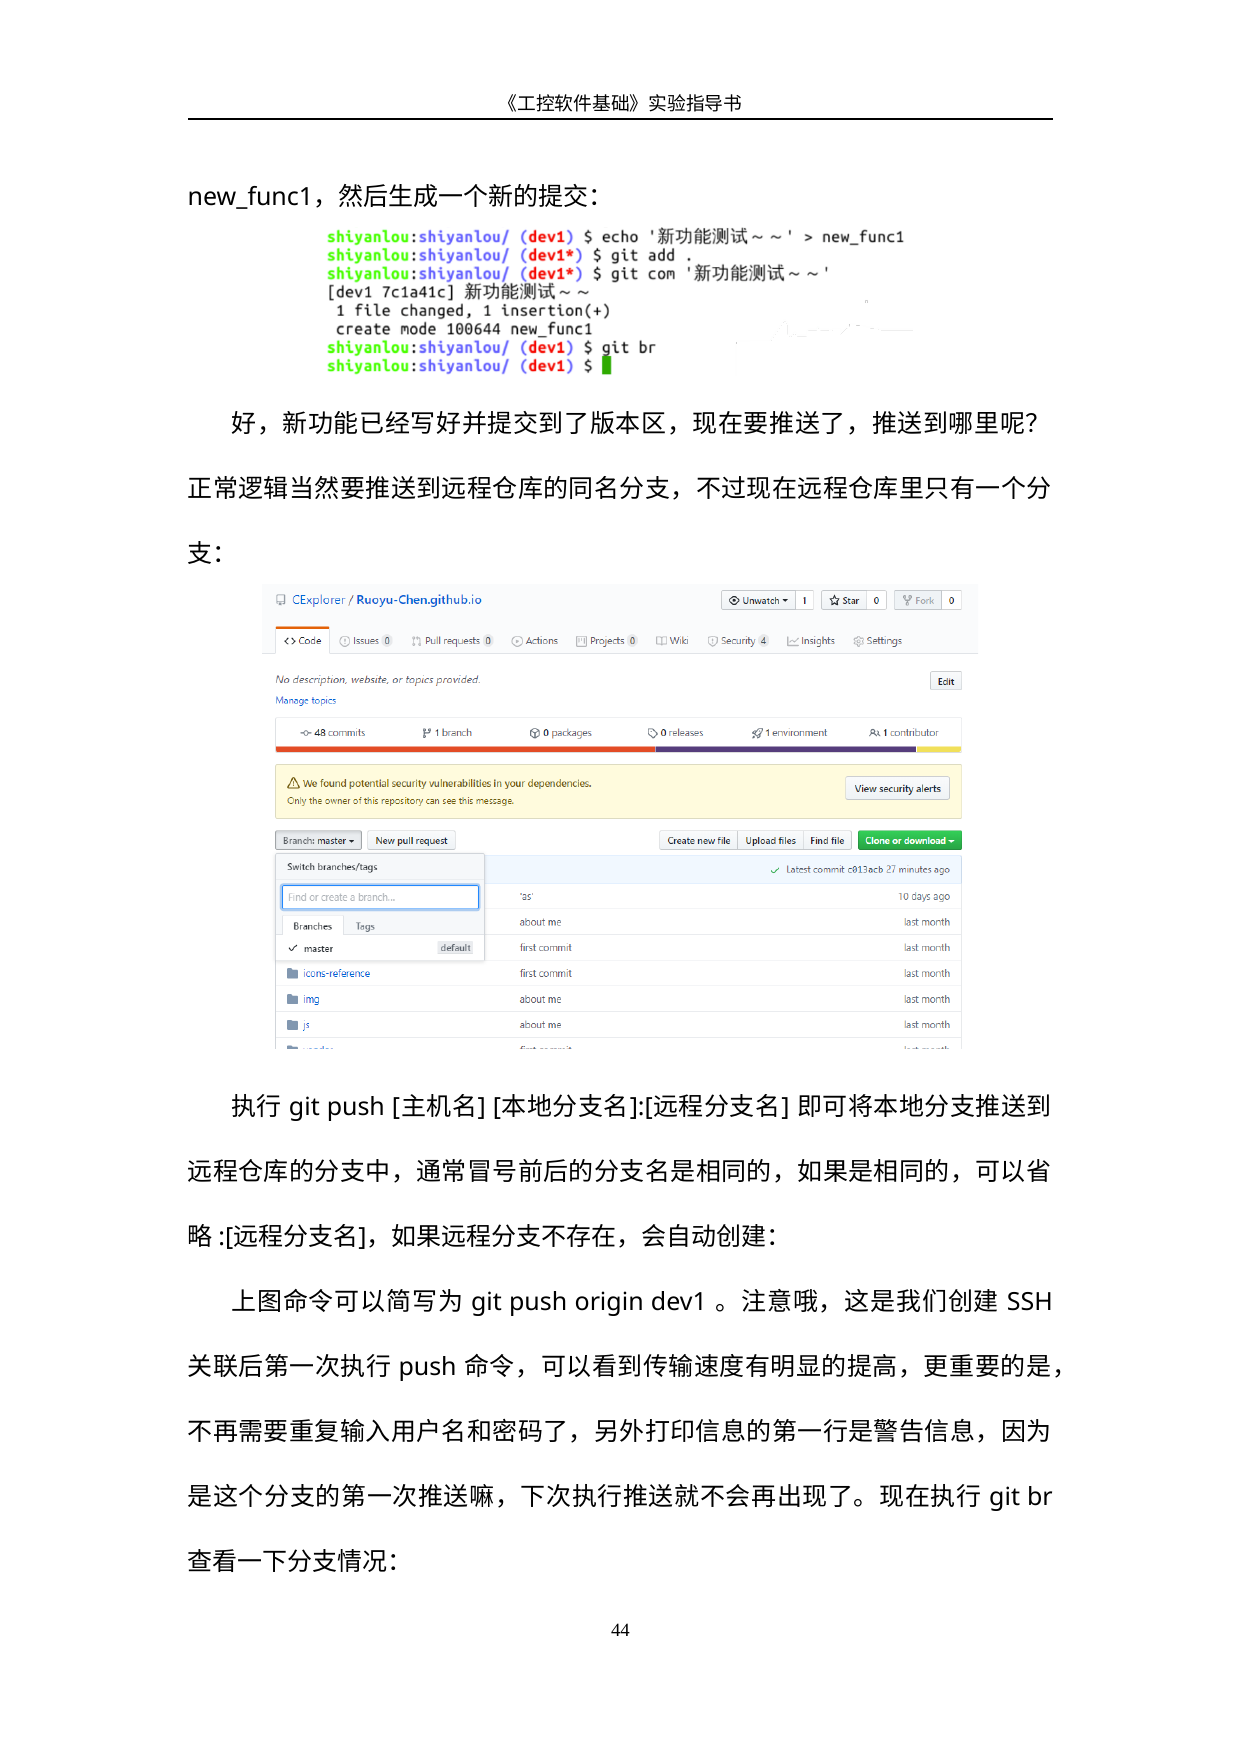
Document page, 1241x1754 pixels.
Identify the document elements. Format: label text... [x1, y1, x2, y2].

picture [327, 227, 913, 376]
text 上图命令可以简写为 git push origin dev1 。注意哦，这是我们创建 SSH 关联后第一次执行 push 命令，可以看到传输速度有明显的提高，更重要的是，不再需要重复输入用户名和密码了，另外打印信息的第一行是警告信息，因为是这个分支的第一次推送嘛，下次执行推送就不会再出现了。现在执行 git br 查看一下分支情况： [187, 1267, 1053, 1592]
text 执行 git push [主机名] [本地分支名]:[远程分支名] 即可将本地分支推送到远程仓库的分支中，通常冒号前后的分支名是相同的，如果是相同的，可以省略 :[远程分支名]，如果远程分支不存在，会自动创建： [187, 1072, 1053, 1267]
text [187, 162, 1053, 227]
picture [262, 584, 979, 1049]
text 好，新功能已经写好并提交到了版本区，现在要推送了，推送到哪里呢？正常逻辑当然要推送到远程仓库的同名分支，不过现在远程仓库里只有一个分支： [187, 389, 1053, 584]
